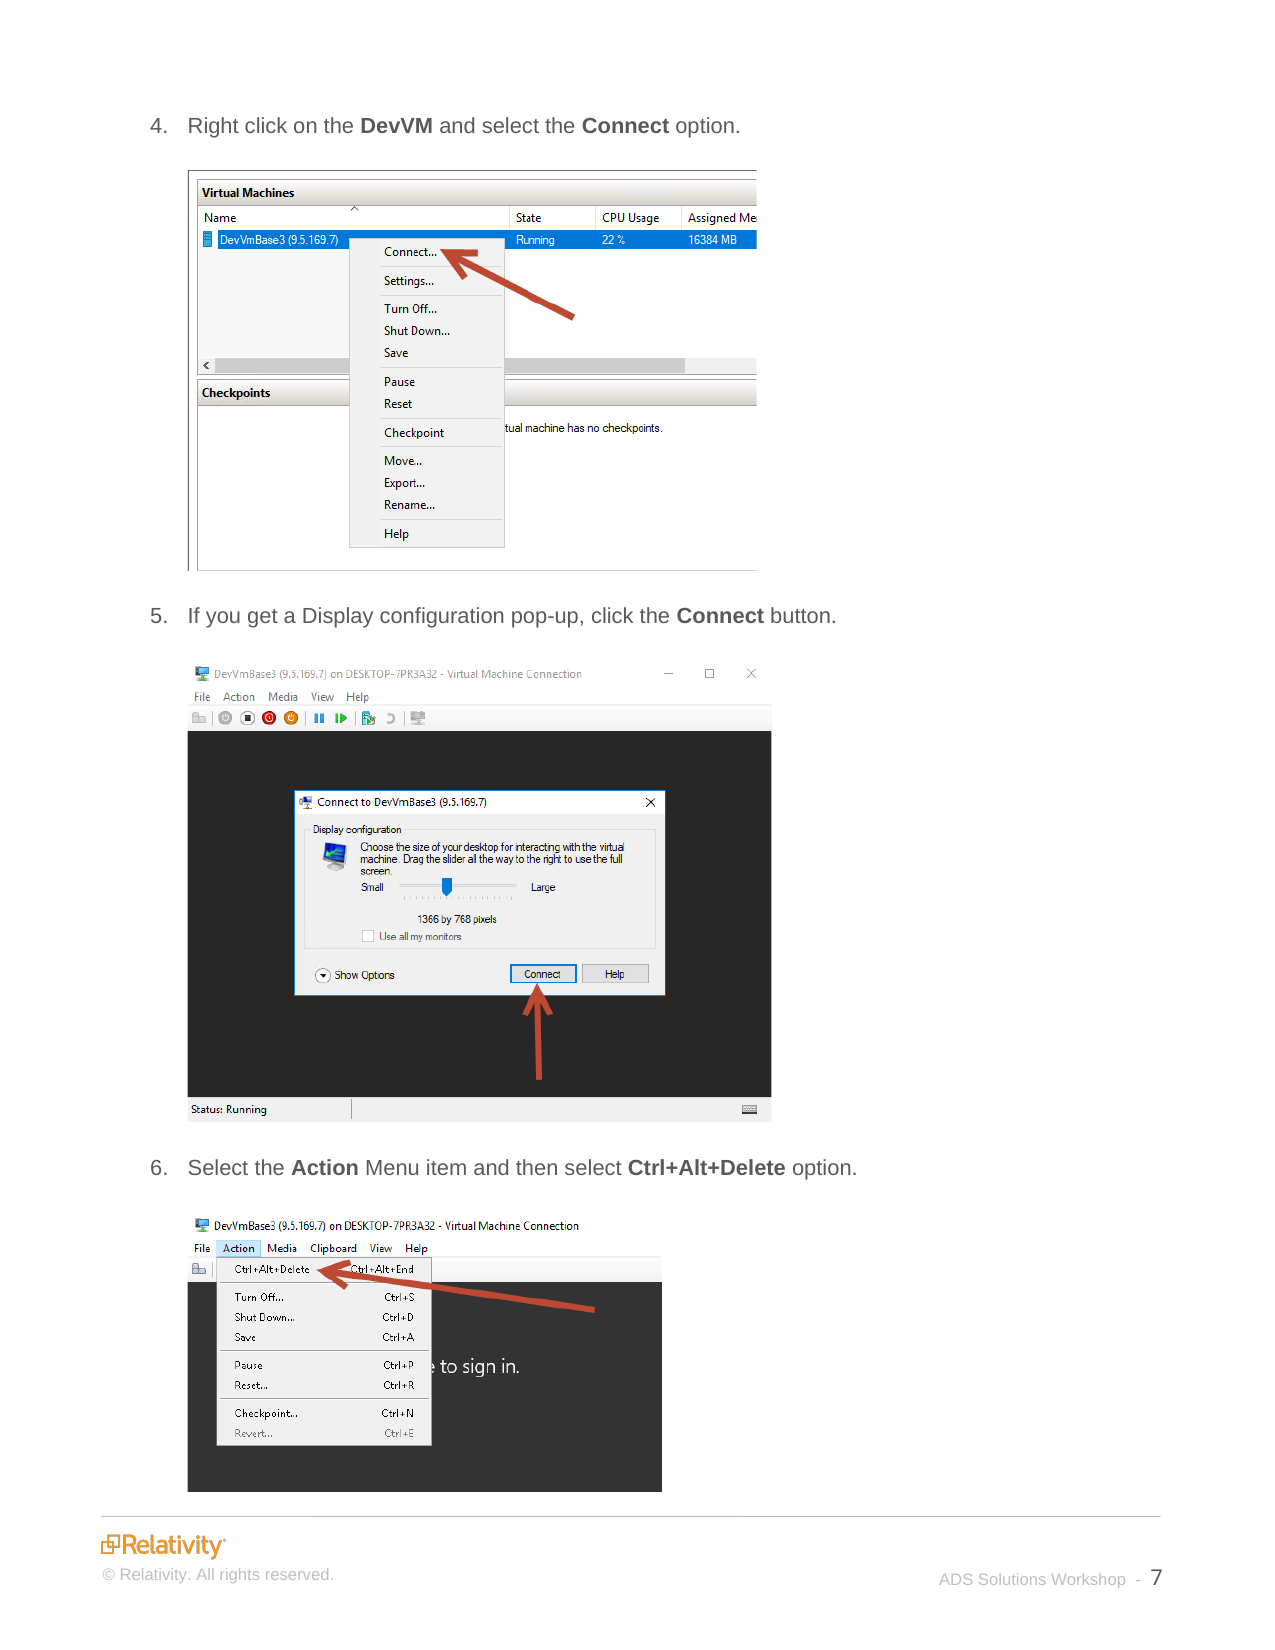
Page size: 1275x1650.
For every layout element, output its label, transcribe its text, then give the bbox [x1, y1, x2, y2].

list Right click on the DevVM and select the Connect option. [150, 112, 1162, 138]
picture [187, 170, 757, 571]
list Select the Action Menu item and then select Ctrl+Alt+Delete option. [150, 1154, 1162, 1179]
picture [100, 1534, 227, 1560]
picture [187, 661, 772, 1122]
picture [187, 1212, 662, 1492]
list If you get a Display configuration pop-up, click the Connect button. [150, 603, 1162, 628]
